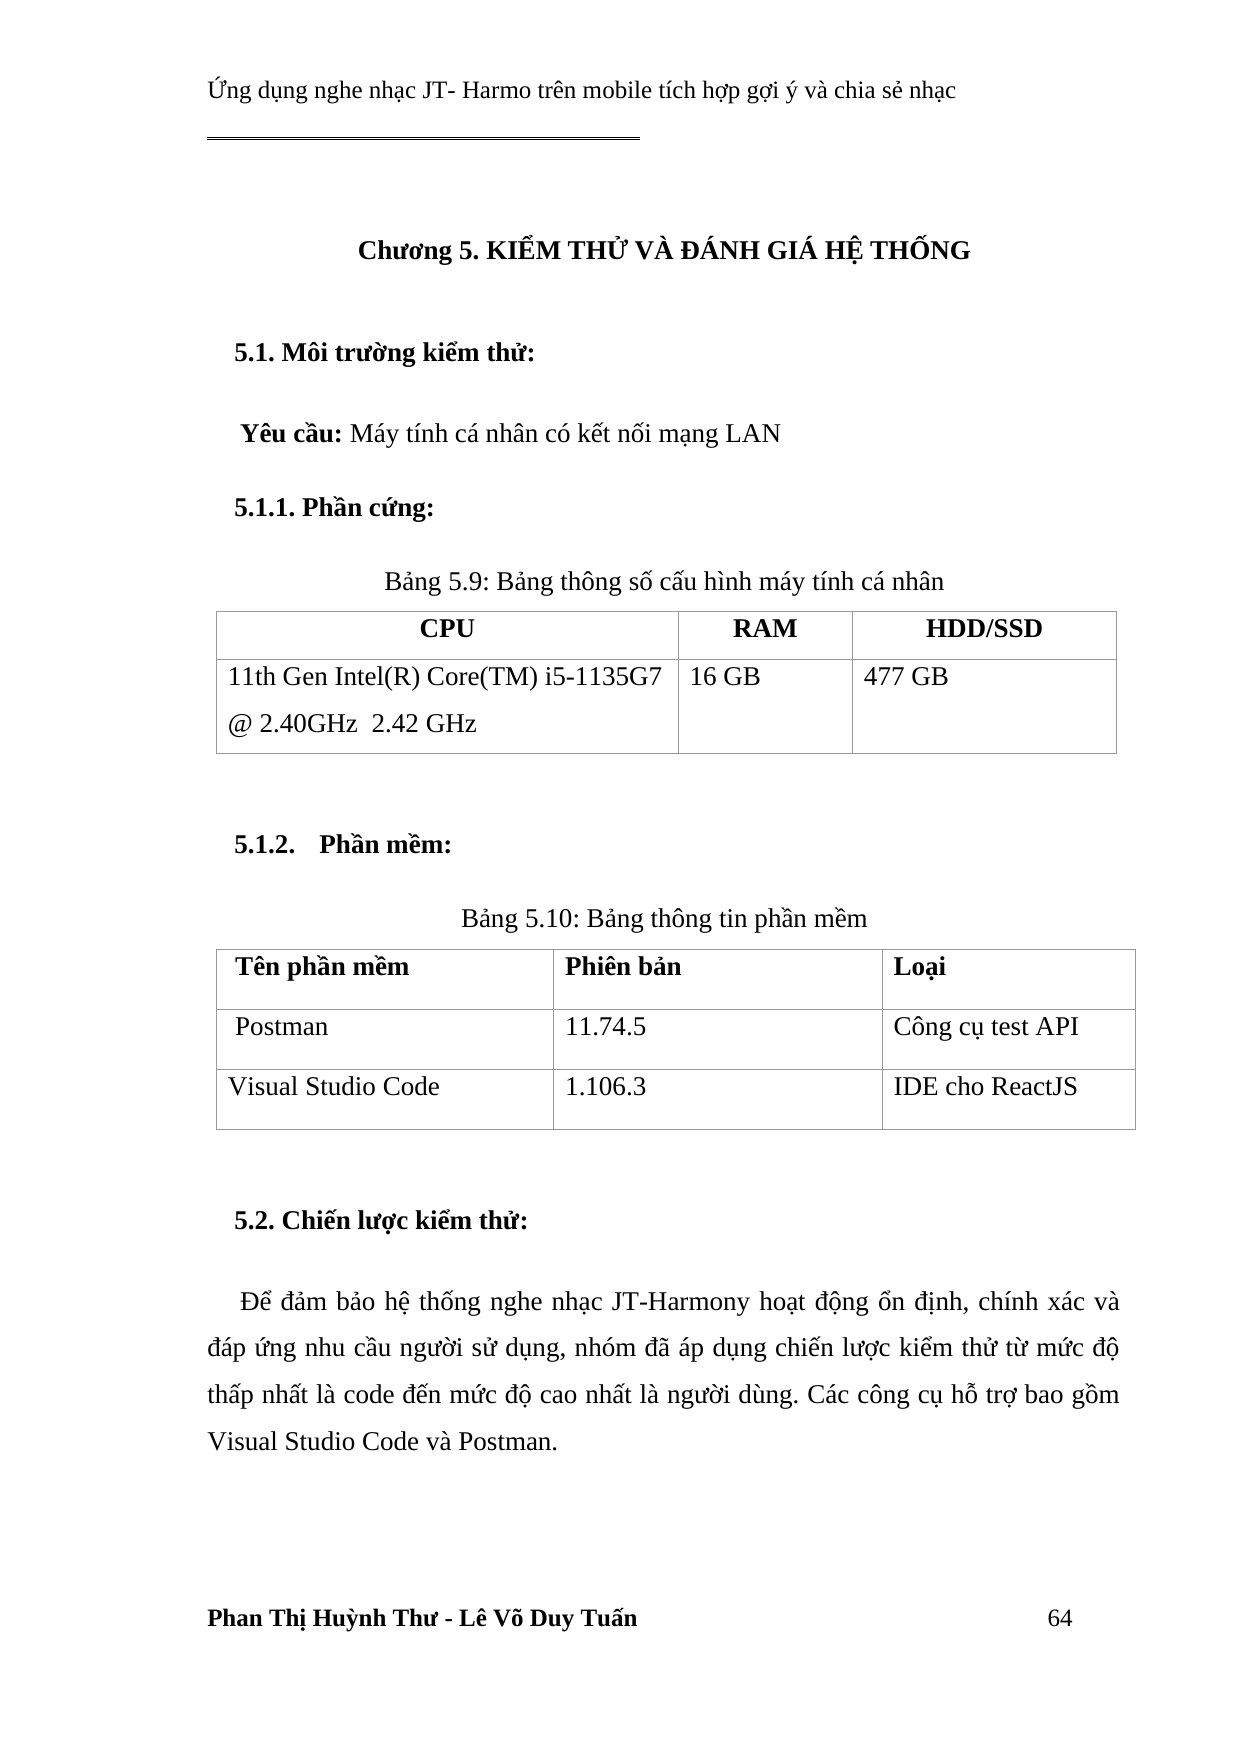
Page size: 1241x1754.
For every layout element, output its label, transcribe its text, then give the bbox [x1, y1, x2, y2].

subtitle Chiến lược kiểm thử: [234, 1204, 1122, 1235]
text Yêu cầu: Máy tính cá nhân có kết nối mạng LAN [207, 417, 1122, 448]
subtitle Môi trường kiểm thử: [234, 336, 1122, 367]
table_cell 1.106.3 [554, 1070, 882, 1129]
table_header CPU [217, 612, 678, 659]
table_header Loại [883, 950, 1135, 1009]
table_header HDD/SSD [853, 612, 1116, 659]
table_cell Postman [217, 1010, 553, 1069]
subtitle Phần mềm: [234, 828, 1122, 859]
table_header Phiên bản [554, 950, 882, 1009]
table_cell Công cụ test API [883, 1010, 1135, 1069]
table_cell 16 GB [679, 660, 852, 753]
subtitle KIỂM THỬ VÀ ĐÁNH GIÁ HỆ THỐNG [207, 234, 1122, 265]
table_cell IDE cho ReactJS [883, 1070, 1135, 1129]
table_cell Visual Studio Code [217, 1070, 553, 1129]
table_cell 11th Gen Intel(R) Core(TM) i5-1135G7 @ 2.40GHz 2.42 GHz [217, 660, 678, 753]
table_cell 477 GB [853, 660, 1116, 753]
table_cell 11.74.5 [554, 1010, 882, 1069]
text Để đảm bảo hệ thống nghe nhạc JT-Harmony hoạt động ổn định, chính xác và đáp ứng nhu cầu người sử dụng, nhóm đã áp dụng chiến lược kiểm thử từ mức độ thấp nhất là code đến mức độ cao nhất là người dùng. Các công cụ hỗ trợ bao gồm Visual Studio Code và Postman. [207, 1285, 1122, 1456]
table_header RAM [679, 612, 852, 659]
table_header Tên phần mềm [217, 950, 553, 1009]
subtitle Phần cứng: [234, 491, 1122, 522]
